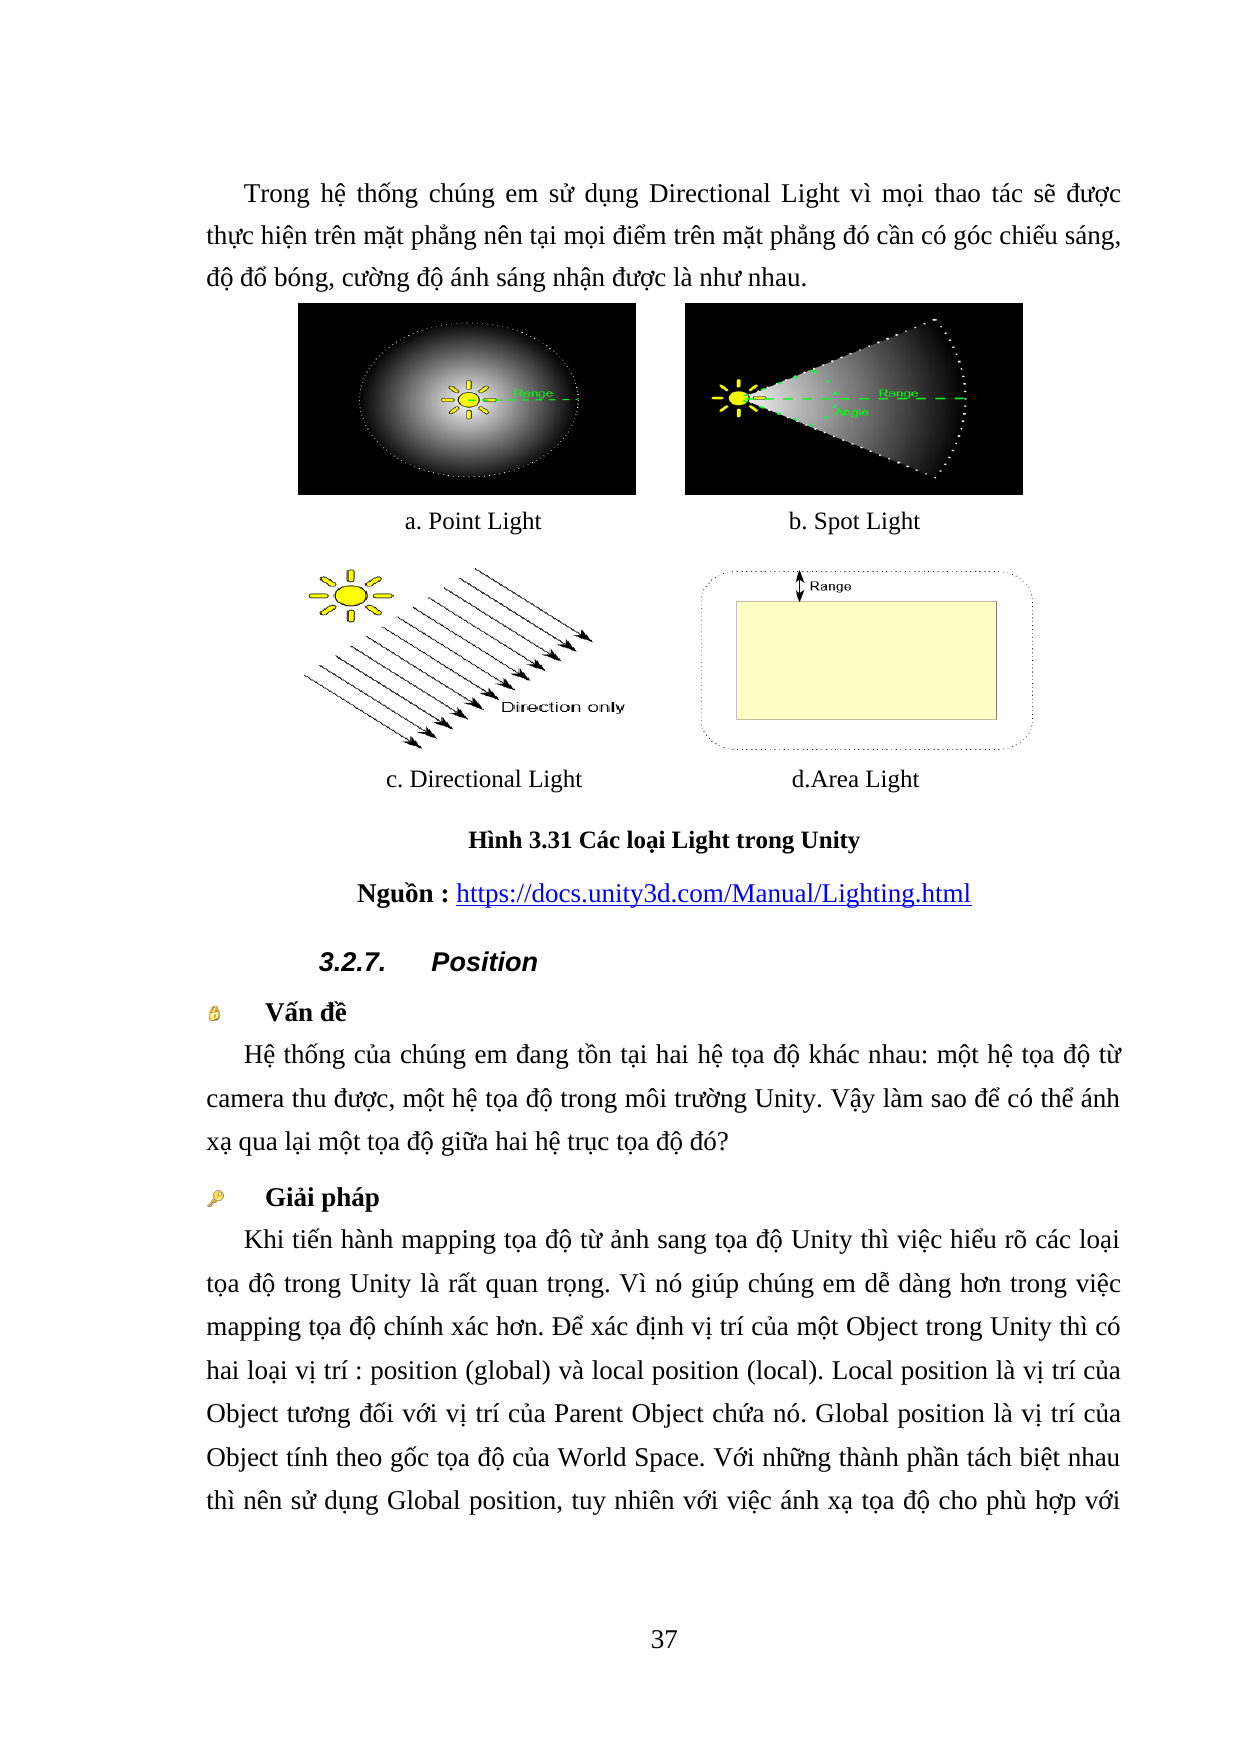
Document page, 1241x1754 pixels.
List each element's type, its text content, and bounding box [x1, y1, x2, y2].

picture [290, 562, 636, 754]
text Giải pháp [206, 1181, 1122, 1212]
picture [207, 1004, 221, 1022]
picture [207, 1190, 224, 1207]
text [206, 1223, 1122, 1516]
picture [685, 303, 1023, 495]
picture [693, 567, 1039, 754]
text Vấn đề [206, 996, 1122, 1027]
list Trong hệ thống chúng em sử dụng Directional Light vì mọi thao tác sẽ được thực hiện trên mặt phẳng nên tại mọi điểm trên mặt phẳng đó cần có góc chiếu sáng, độ đổ bóng, cường độ ánh sáng nhận được là như nhau. [206, 177, 1122, 292]
text Hệ thống của chúng em đang tồn tại hai hệ tọa độ khác nhau: một hệ tọa độ từ camera thu được, một hệ tọa độ trong môi trường Unity. Vậy làm sao để có thể ánh xạ qua lại một tọa độ giữa hai hệ trục tọa độ đó? [206, 1038, 1122, 1156]
text Nguồn : https://docs.unity3d.com/Manual/Lighting.html [206, 878, 1122, 909]
picture [298, 303, 636, 495]
subtitle Position [281, 946, 1122, 977]
